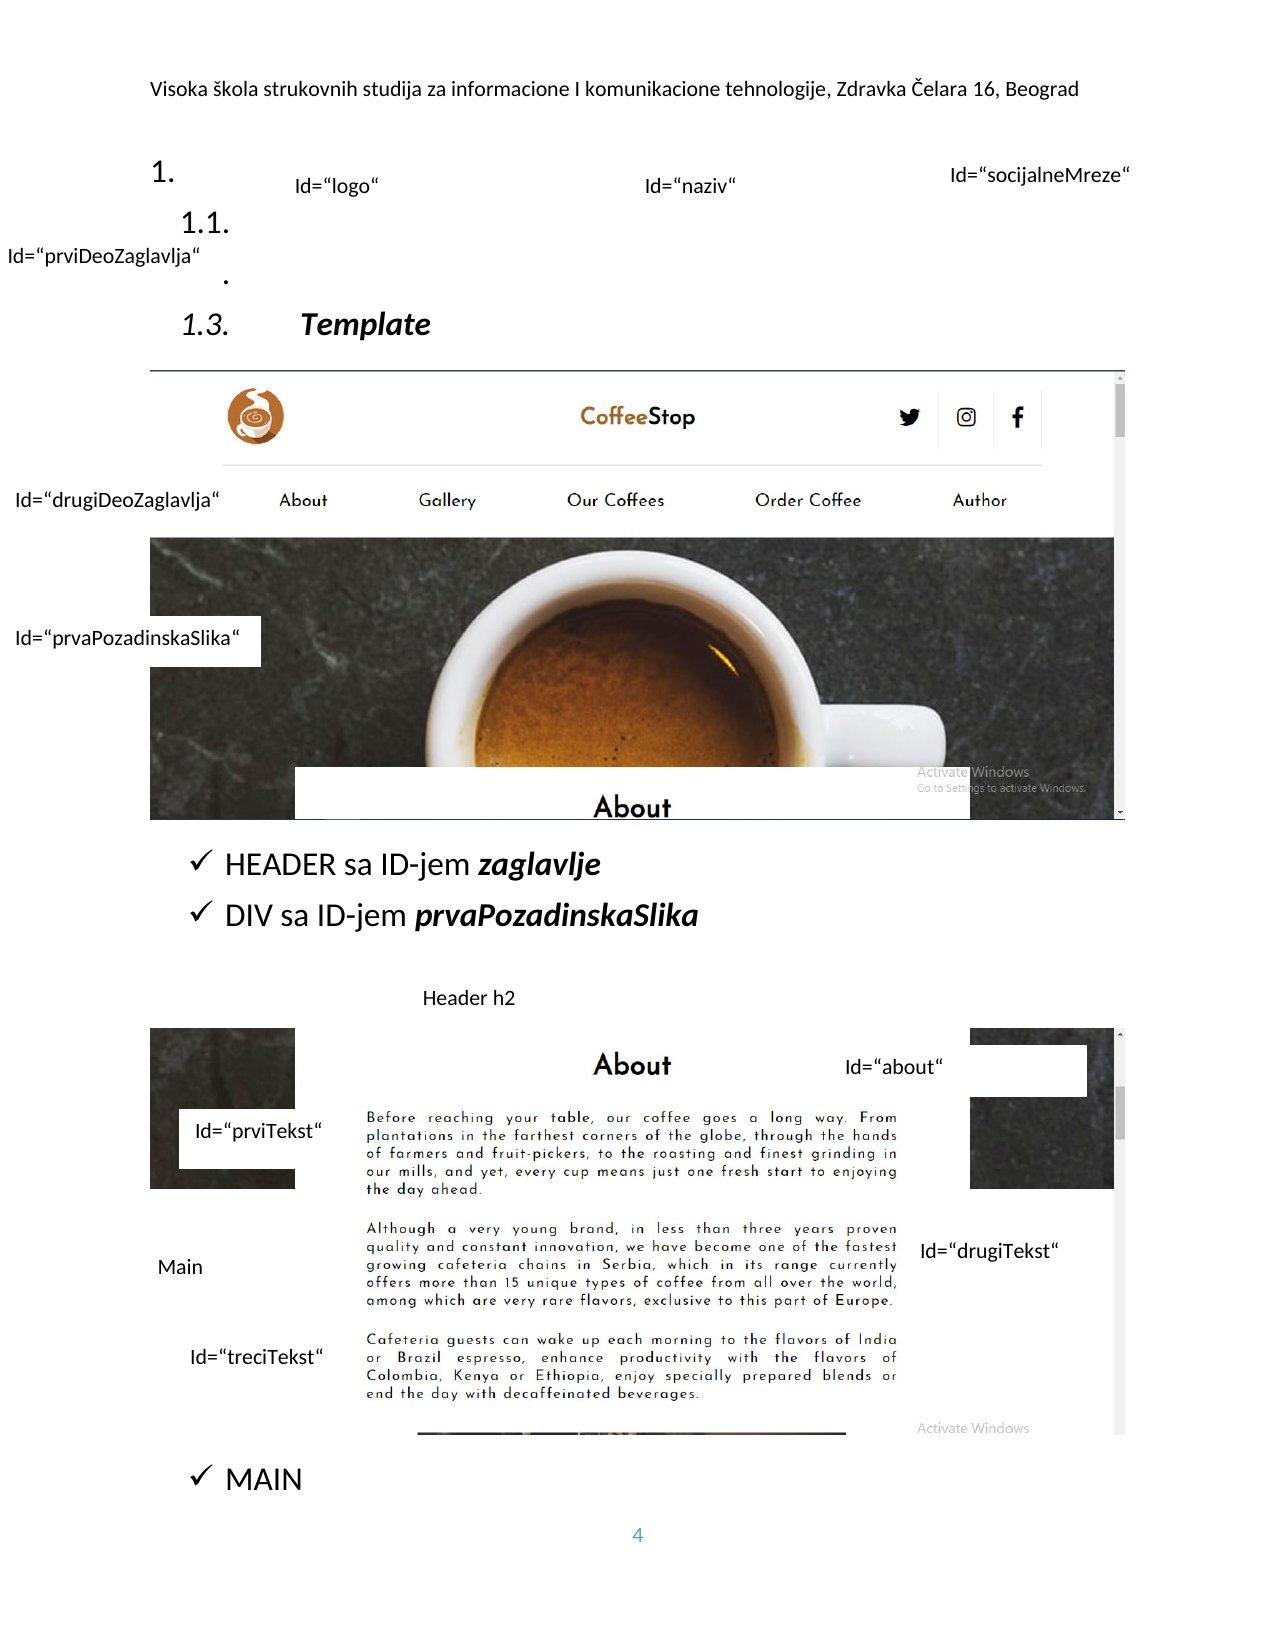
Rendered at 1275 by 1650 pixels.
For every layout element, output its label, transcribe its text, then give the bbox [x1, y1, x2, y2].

picture [150, 1028, 1125, 1435]
list DIV sa ID-jem prvaPozadinskaSlika [187, 894, 1125, 934]
list HEADER sa ID-jem zaglavlje [187, 843, 1125, 884]
list Template [179, 302, 1125, 343]
picture [150, 370, 1125, 820]
list MAIN [187, 1458, 1125, 1498]
